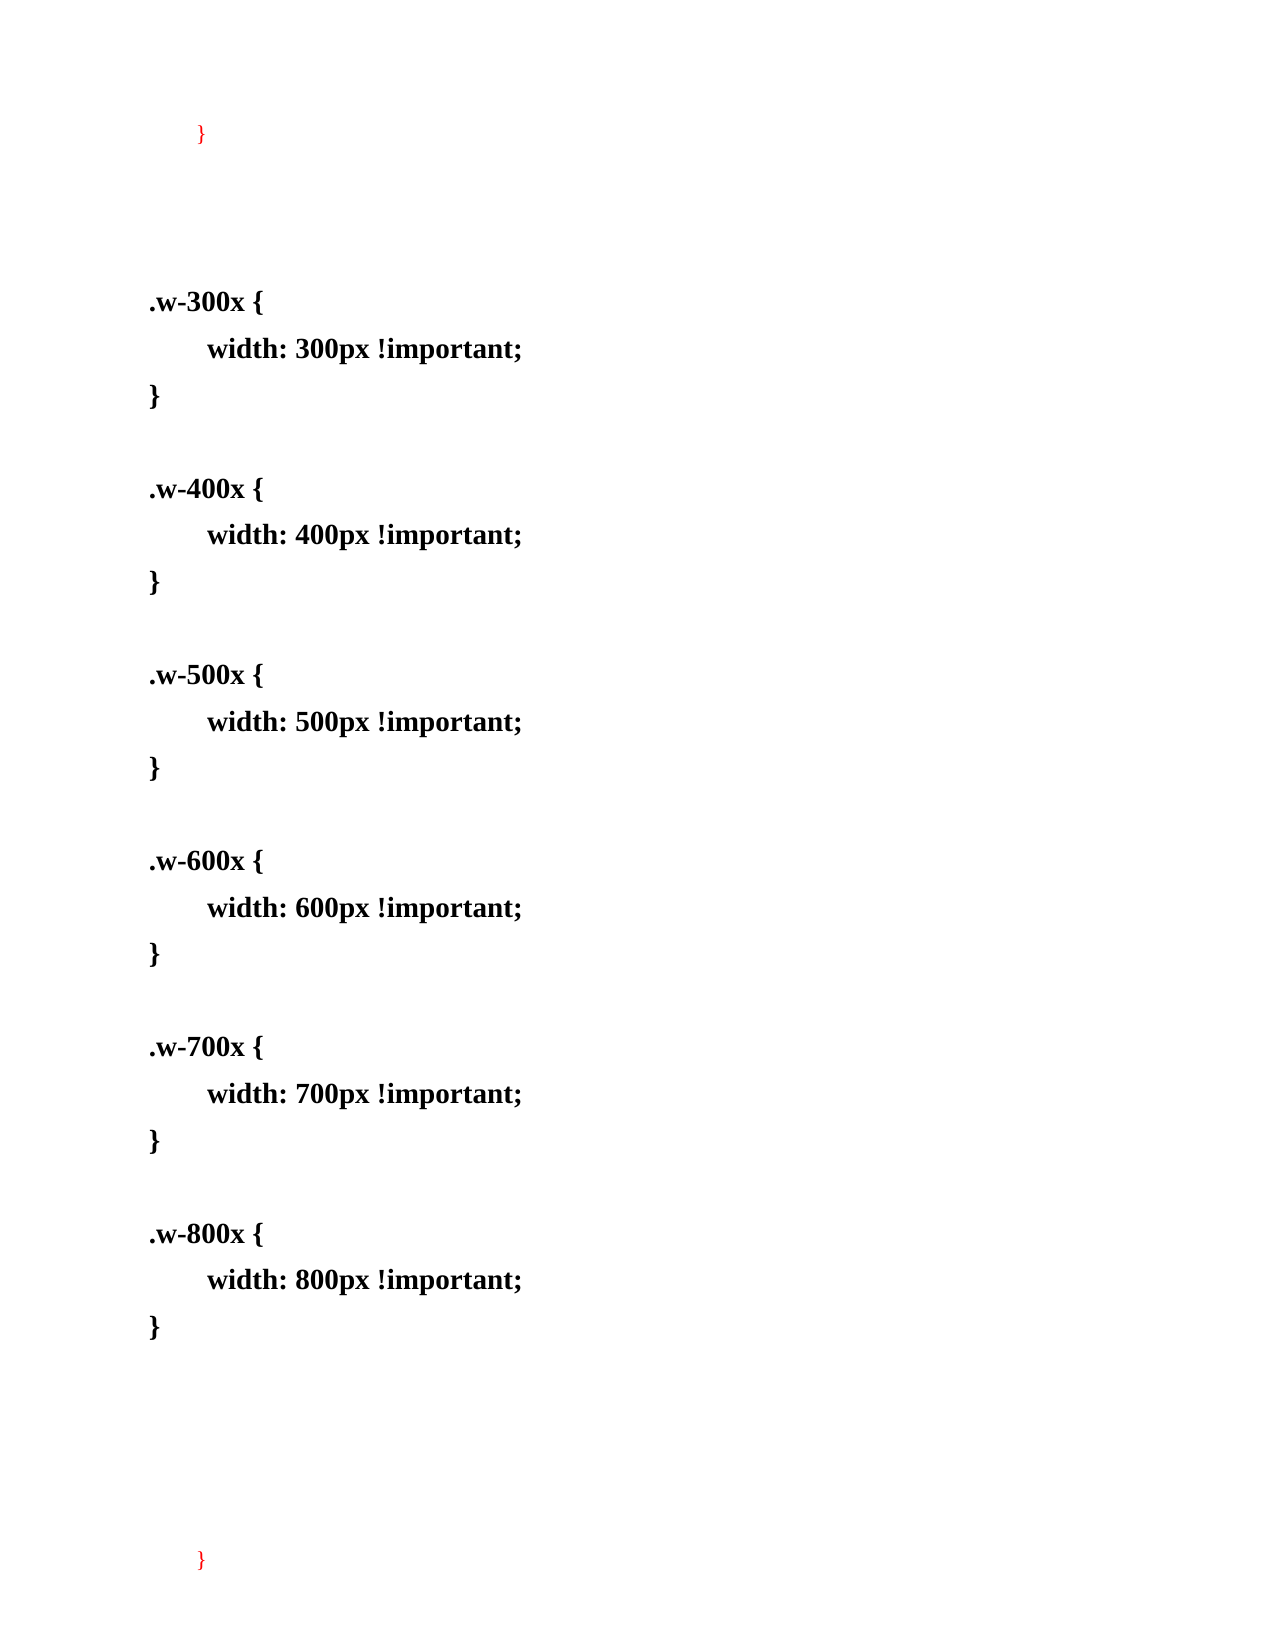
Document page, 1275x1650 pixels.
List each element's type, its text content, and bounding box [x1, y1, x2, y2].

text .w-500x { [148, 657, 581, 691]
text width: 400px !important; [148, 517, 581, 551]
text width: 700px !important; [148, 1076, 581, 1110]
text width: 800px !important; [148, 1262, 581, 1296]
text } [148, 1309, 581, 1342]
text } [148, 378, 581, 411]
text } [148, 936, 581, 970]
text width: 300px !important; [148, 331, 581, 365]
text .w-800x { [148, 1216, 581, 1249]
text width: 600px !important; [148, 890, 581, 923]
text width: 500px !important; [148, 704, 581, 737]
text .w-700x { [148, 1029, 581, 1063]
text .w-400x { [148, 471, 581, 504]
text } [148, 1123, 581, 1156]
text } [148, 564, 581, 597]
text .w-600x { [148, 843, 581, 877]
text .w-300x { [148, 284, 581, 318]
text } [148, 750, 581, 784]
